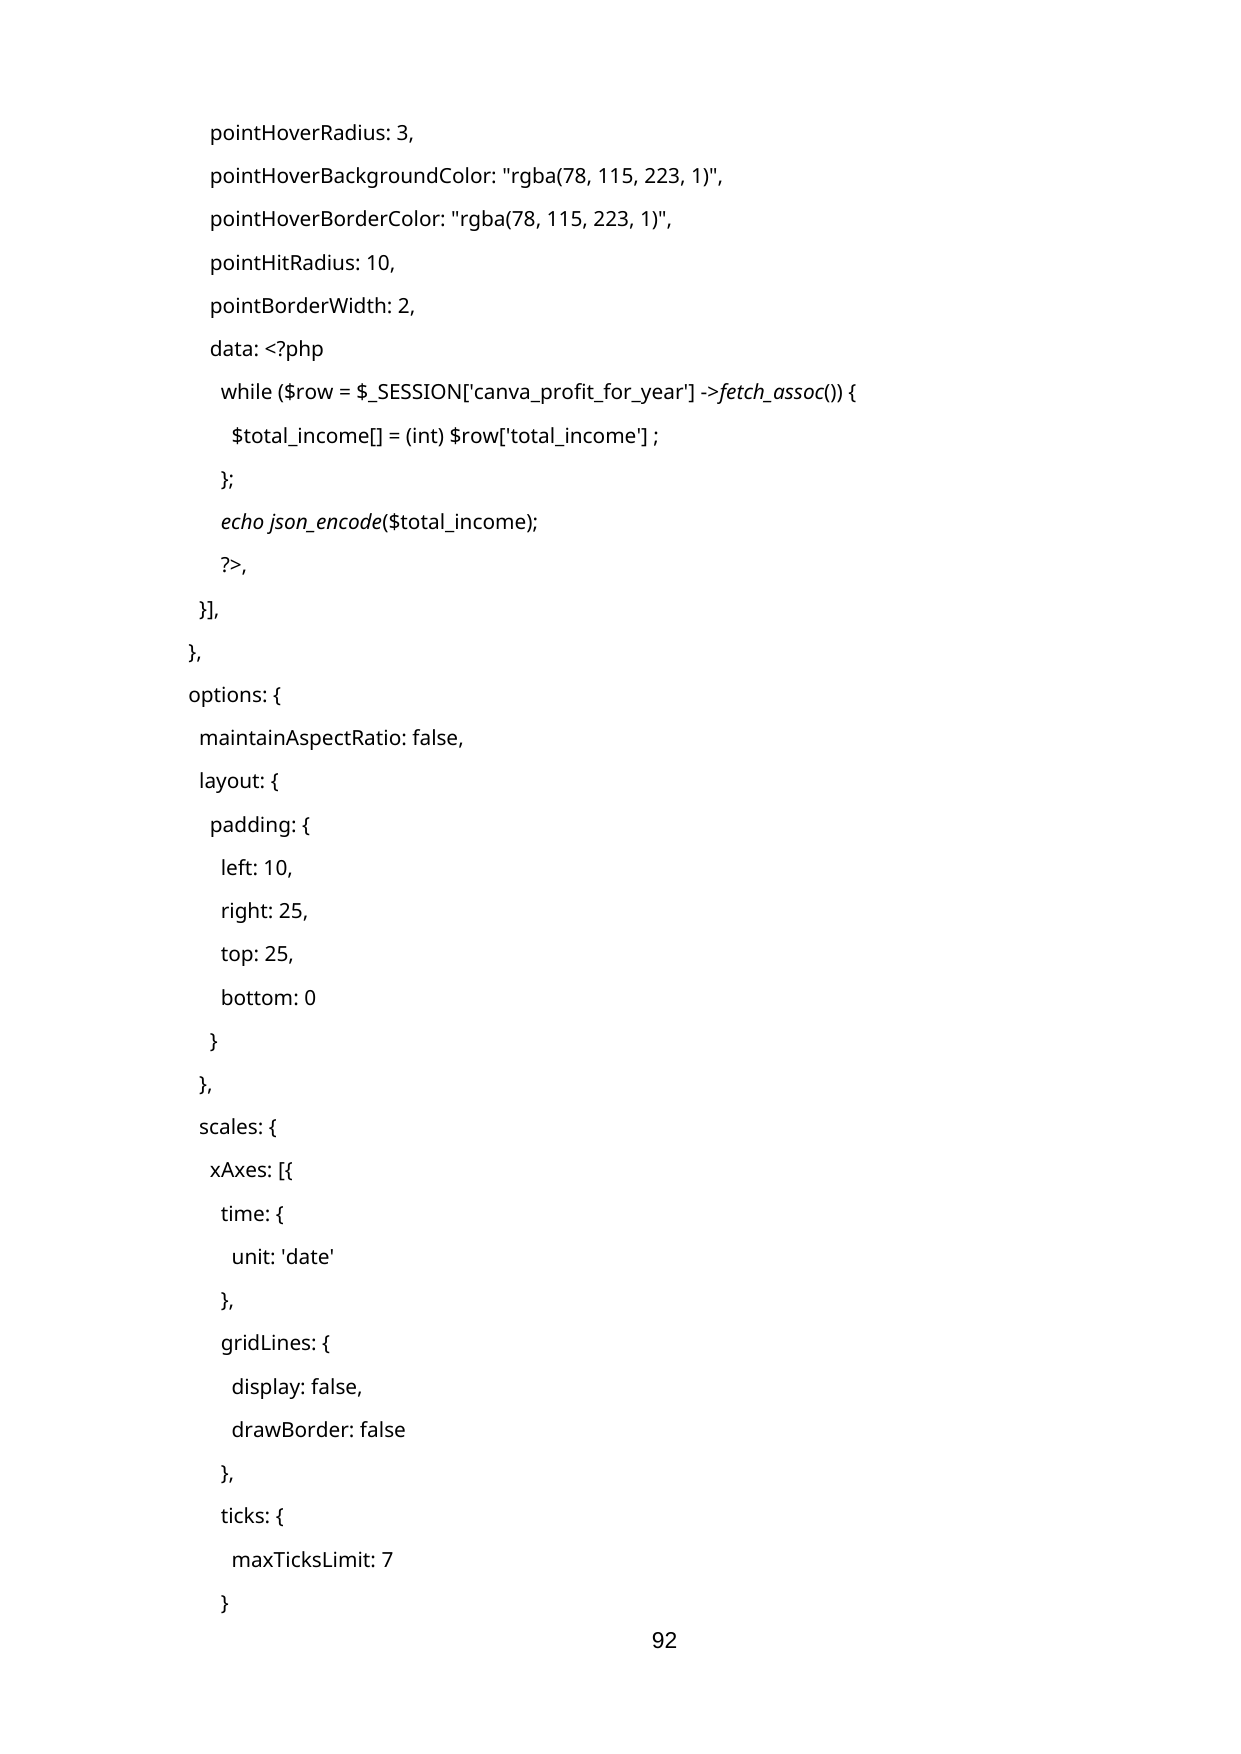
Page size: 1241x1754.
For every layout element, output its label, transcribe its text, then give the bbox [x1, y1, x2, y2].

text right: 25, [177, 896, 1152, 925]
text gridLines: { [177, 1328, 1152, 1357]
text }], [177, 594, 1152, 622]
text }, [177, 1285, 1152, 1314]
text maxTicksLimit: 7 [177, 1545, 1152, 1573]
text }; [177, 464, 1152, 492]
text top: 25, [177, 939, 1152, 968]
text left: 10, [177, 853, 1152, 881]
text options: { [177, 680, 1152, 708]
text echo json_encode($total_income); [177, 507, 1152, 536]
text ticks: { [177, 1501, 1152, 1530]
text pointBorderWidth: 2, [177, 291, 1152, 319]
text display: false, [177, 1372, 1152, 1400]
text pointHoverBackgroundColor: "rgba(78, 115, 223, 1)", [177, 161, 1152, 190]
text padding: { [177, 810, 1152, 838]
text } [177, 1026, 1152, 1054]
text bottom: 0 [177, 983, 1152, 1011]
text }, [177, 1458, 1152, 1487]
text while ($row = $_SESSION['canva_profit_for_year'] ->fetch_assoc()) { [177, 377, 1152, 406]
text pointHoverBorderColor: "rgba(78, 115, 223, 1)", [177, 204, 1152, 233]
text unit: 'date' [177, 1242, 1152, 1271]
text xAxes: [{ [177, 1156, 1152, 1184]
text maintainAspectRatio: false, [177, 723, 1152, 752]
text $total_income[] = (int) $row['total_income'] ; [177, 421, 1152, 449]
text }, [177, 637, 1152, 665]
text ?>, [177, 550, 1152, 579]
text time: { [177, 1199, 1152, 1227]
text data: <?php [177, 334, 1152, 363]
text drawBorder: false [177, 1415, 1152, 1443]
text layout: { [177, 767, 1152, 795]
text }, [177, 1069, 1152, 1098]
text pointHitRadius: 10, [177, 248, 1152, 276]
text scales: { [177, 1112, 1152, 1141]
text } [177, 1588, 1152, 1616]
text pointHoverRadius: 3, [177, 118, 1152, 147]
